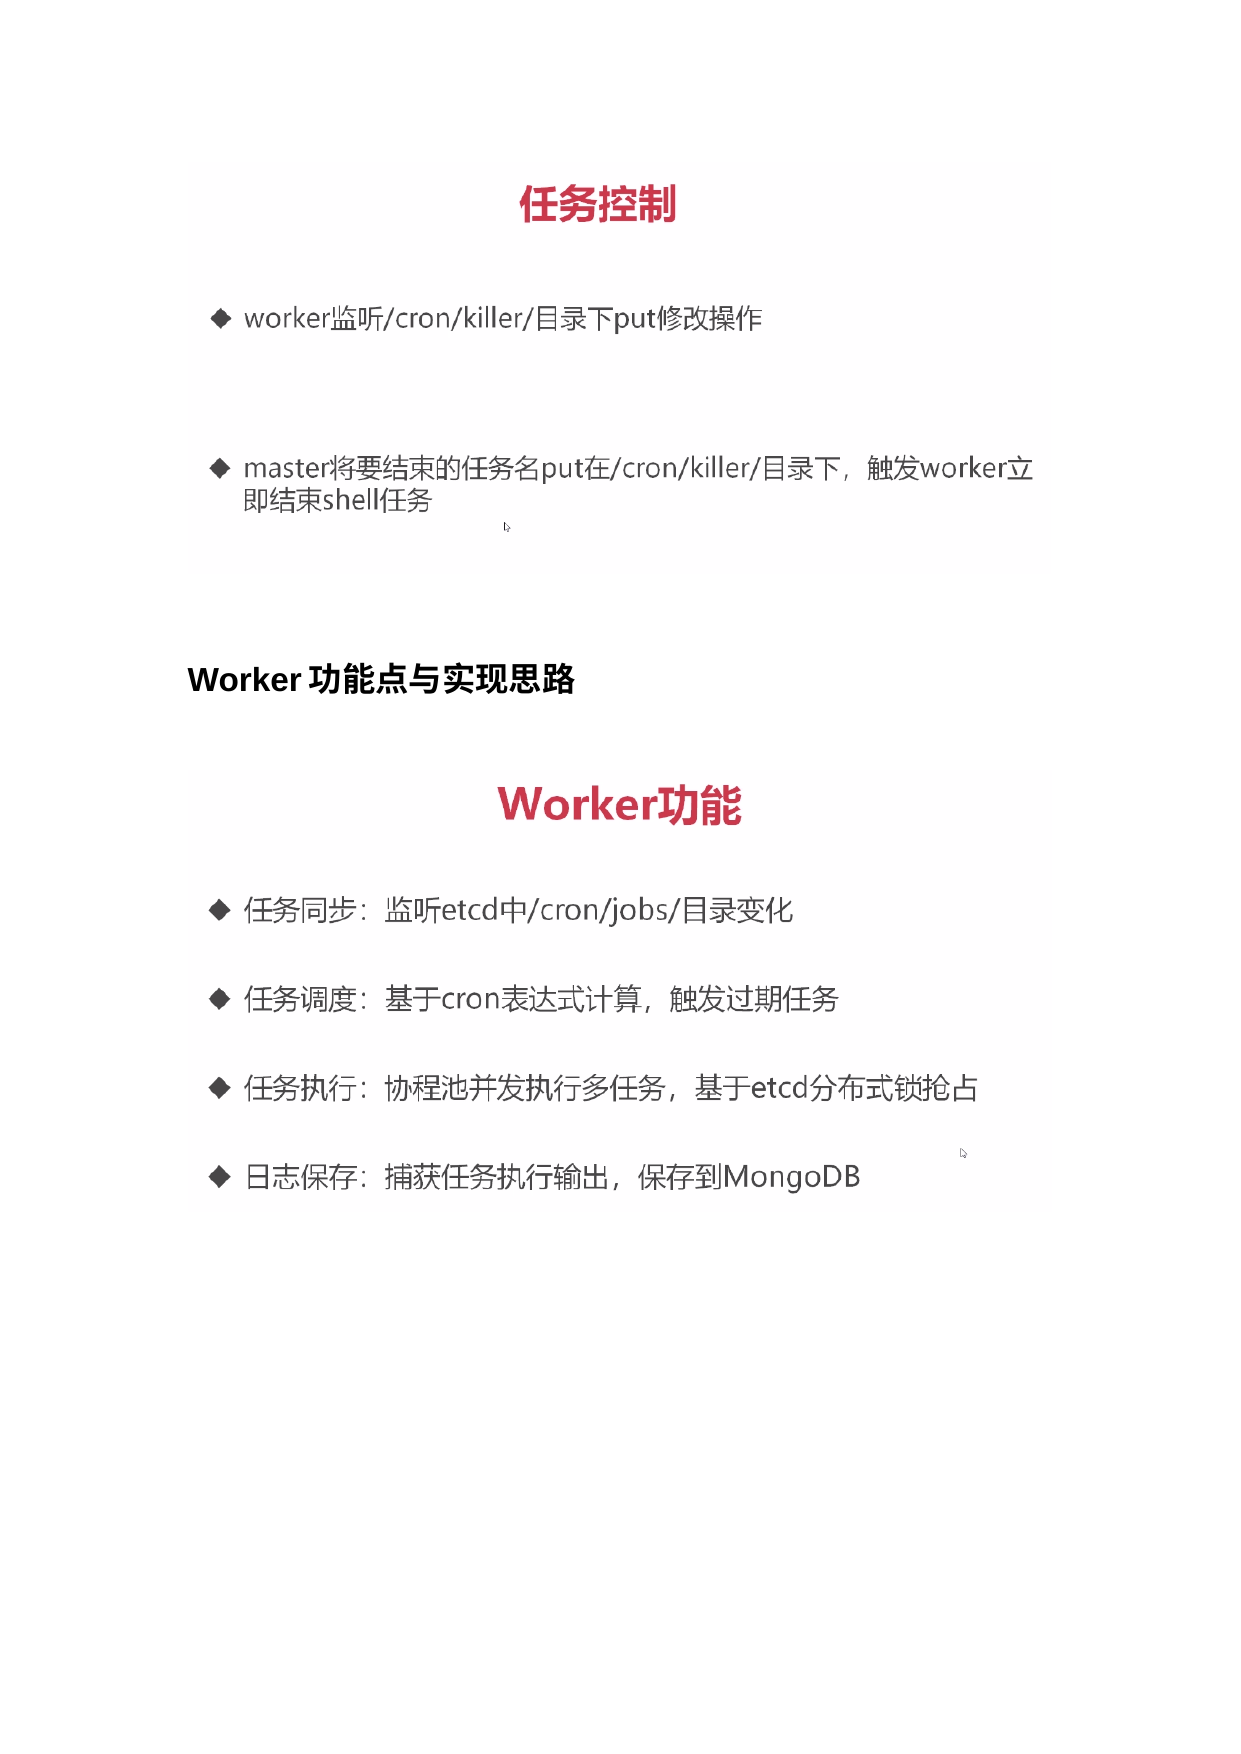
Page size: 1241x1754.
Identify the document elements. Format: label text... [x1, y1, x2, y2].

subtitle Worker功能点与实现思路 [187, 644, 1053, 709]
picture [187, 770, 1053, 1212]
picture [187, 162, 1052, 574]
